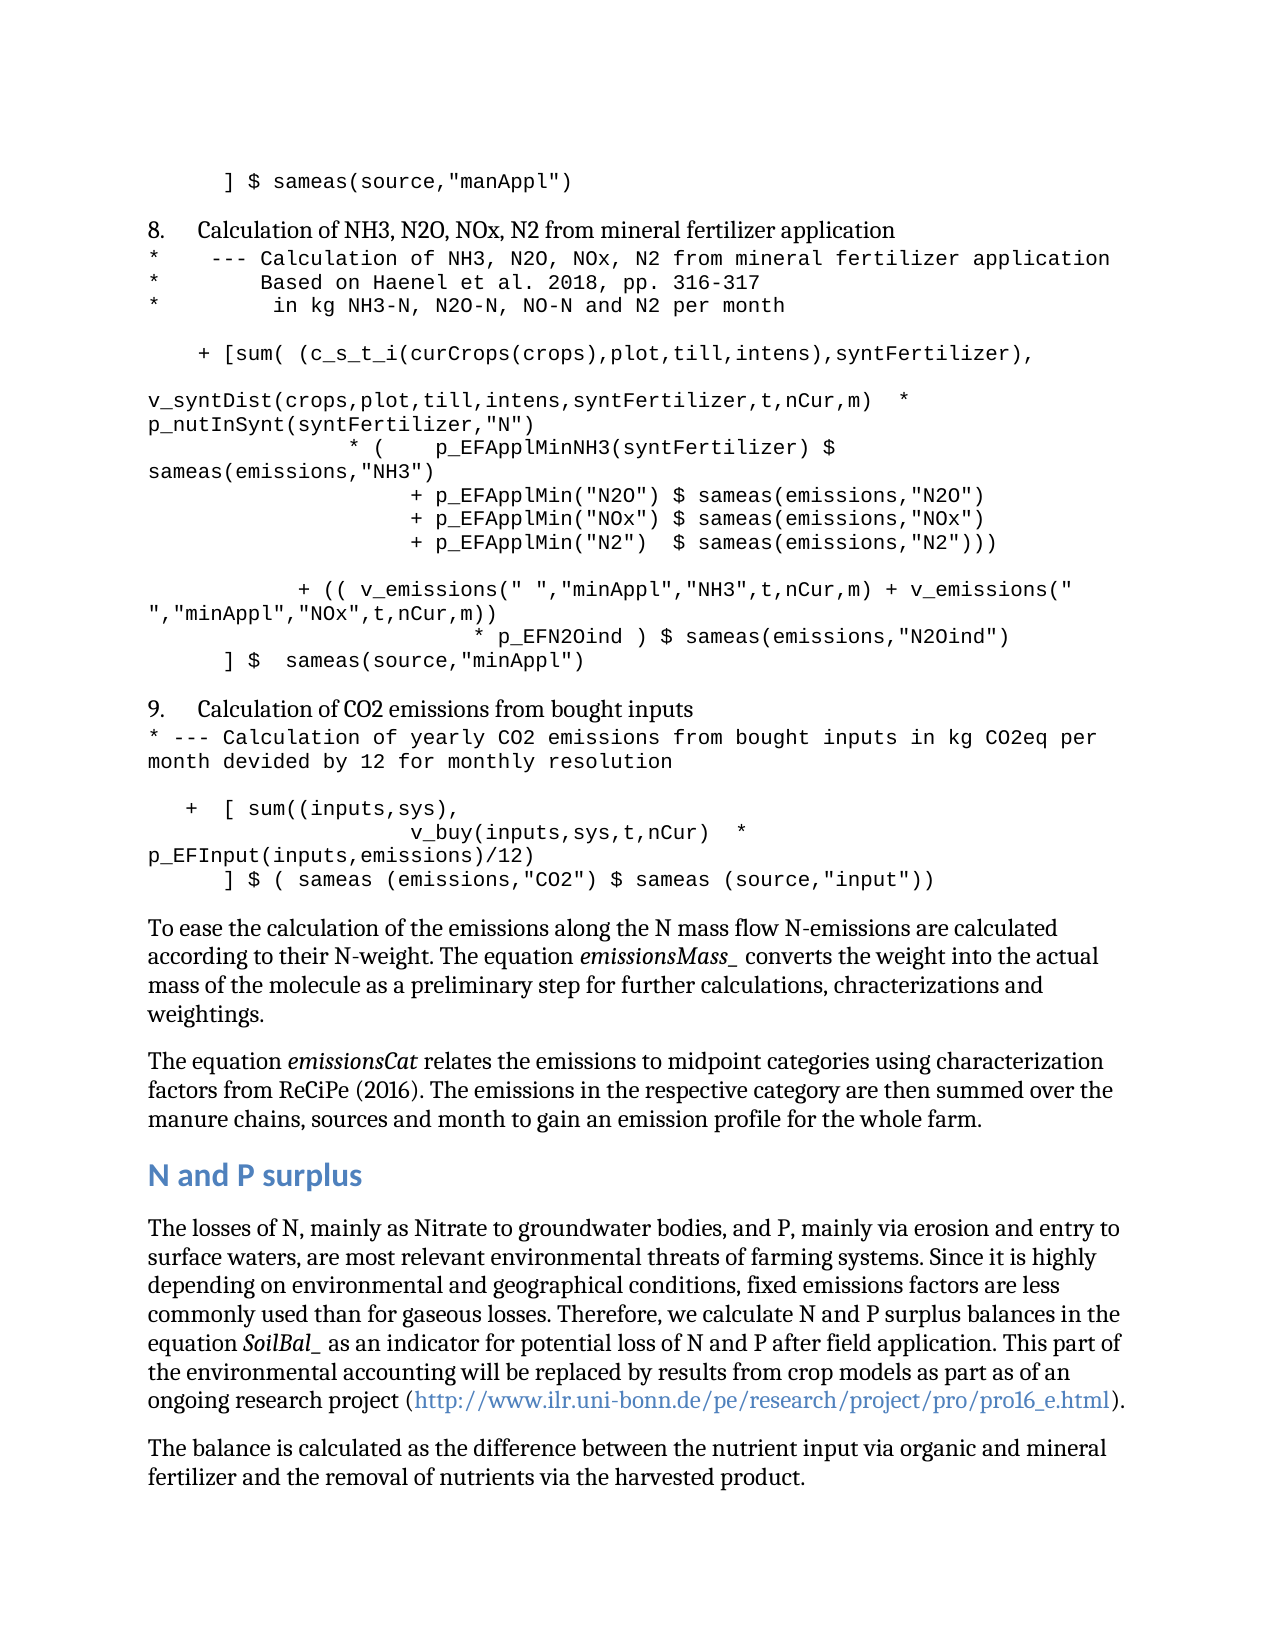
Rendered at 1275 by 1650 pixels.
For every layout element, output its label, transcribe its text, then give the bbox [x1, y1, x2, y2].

text * --- Calculation of NH3, N2O, NOx, N2 from mineral fertilizer application * Based on Haenel et al. 2018, pp. 316-317 * in kg NH3-N, N2O-N, NO-N and N2 per month + [sum( (c_s_t_i(curCrops(crops),plot,till,intens),syntFertilizer), v_syntDist(crops,plot,till,intens,syntFertilizer,t,nCur,m) * p_nutInSynt(syntFertilizer,"N") * ( p_EFApplMinNH3(syntFertilizer) $ sameas(emissions,"NH3") + p_EFApplMin("N2O") $ sameas(emissions,"N2O") + p_EFApplMin("NOx") $ sameas(emissions,"NOx") + p_EFApplMin("N2") $ sameas(emissions,"N2"))) + (( v_emissions(" ","minAppl","NH3",t,nCur,m) + v_emissions(" ","minAppl","NOx",t,nCur,m)) * p_EFN2Oind ) $ sameas(emissions,"N2Oind") ] $ sameas(source,"minAppl") [148, 248, 1127, 674]
text To ease the calculation of the emissions along the N mass flow N-emissions are calculated according to their N-weight. The equation emissionsMass_ converts the weight into the actual mass of the molecule as a preliminary step for further calculations, chracterizations and weightings. [148, 913, 1127, 1028]
text The balance is calculated as the difference between the nutrient input via organic and mineral fertilizer and the removal of nutrients via the harvested product. [148, 1434, 1127, 1491]
subtitle N and P surplus [148, 1154, 1127, 1195]
list Calculation of NH3, N2O, NOx, N2 from mineral fertilizer application [148, 216, 1127, 244]
text * --- Calculation of yearly CO2 emissions from bought inputs in kg CO2eq per month devided by 12 for monthly resolution + [ sum((inputs,sys), v_buy(inputs,sys,t,nCur) * p_EFInput(inputs,emissions)/12) ] $ ( sameas (emissions,"CO2") $ sameas (source,"input")) [148, 727, 1127, 893]
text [148, 148, 1127, 195]
text The equation emissionsCat relates the emissions to midpoint categories using characterization factors from ReCiPe (2016). The emissions in the respective category are then summed over the manure chains, sources and month to gain an emission profile for the whole farm. [148, 1047, 1127, 1133]
list Calculation of CO2 emissions from bought inputs [148, 695, 1127, 723]
text The losses of N, mainly as Nitrate to groundwater bodies, and P, mainly via erosion and entry to surface waters, are most relevant environmental threats of farming systems. Since it is highly depending on environmental and geographical conditions, fixed emissions factors are less commonly used than for gaseous losses. Therefore, we calculate N and P surplus balances in the equation SoilBal_ as an indicator for potential loss of N and P after field application. This part of the environmental accounting will be replaced by results from crop models as part as of an ongoing research project (http://www.ilr.uni-bonn.de/pe/research/project/pro/pro16_e.html). [148, 1214, 1127, 1415]
